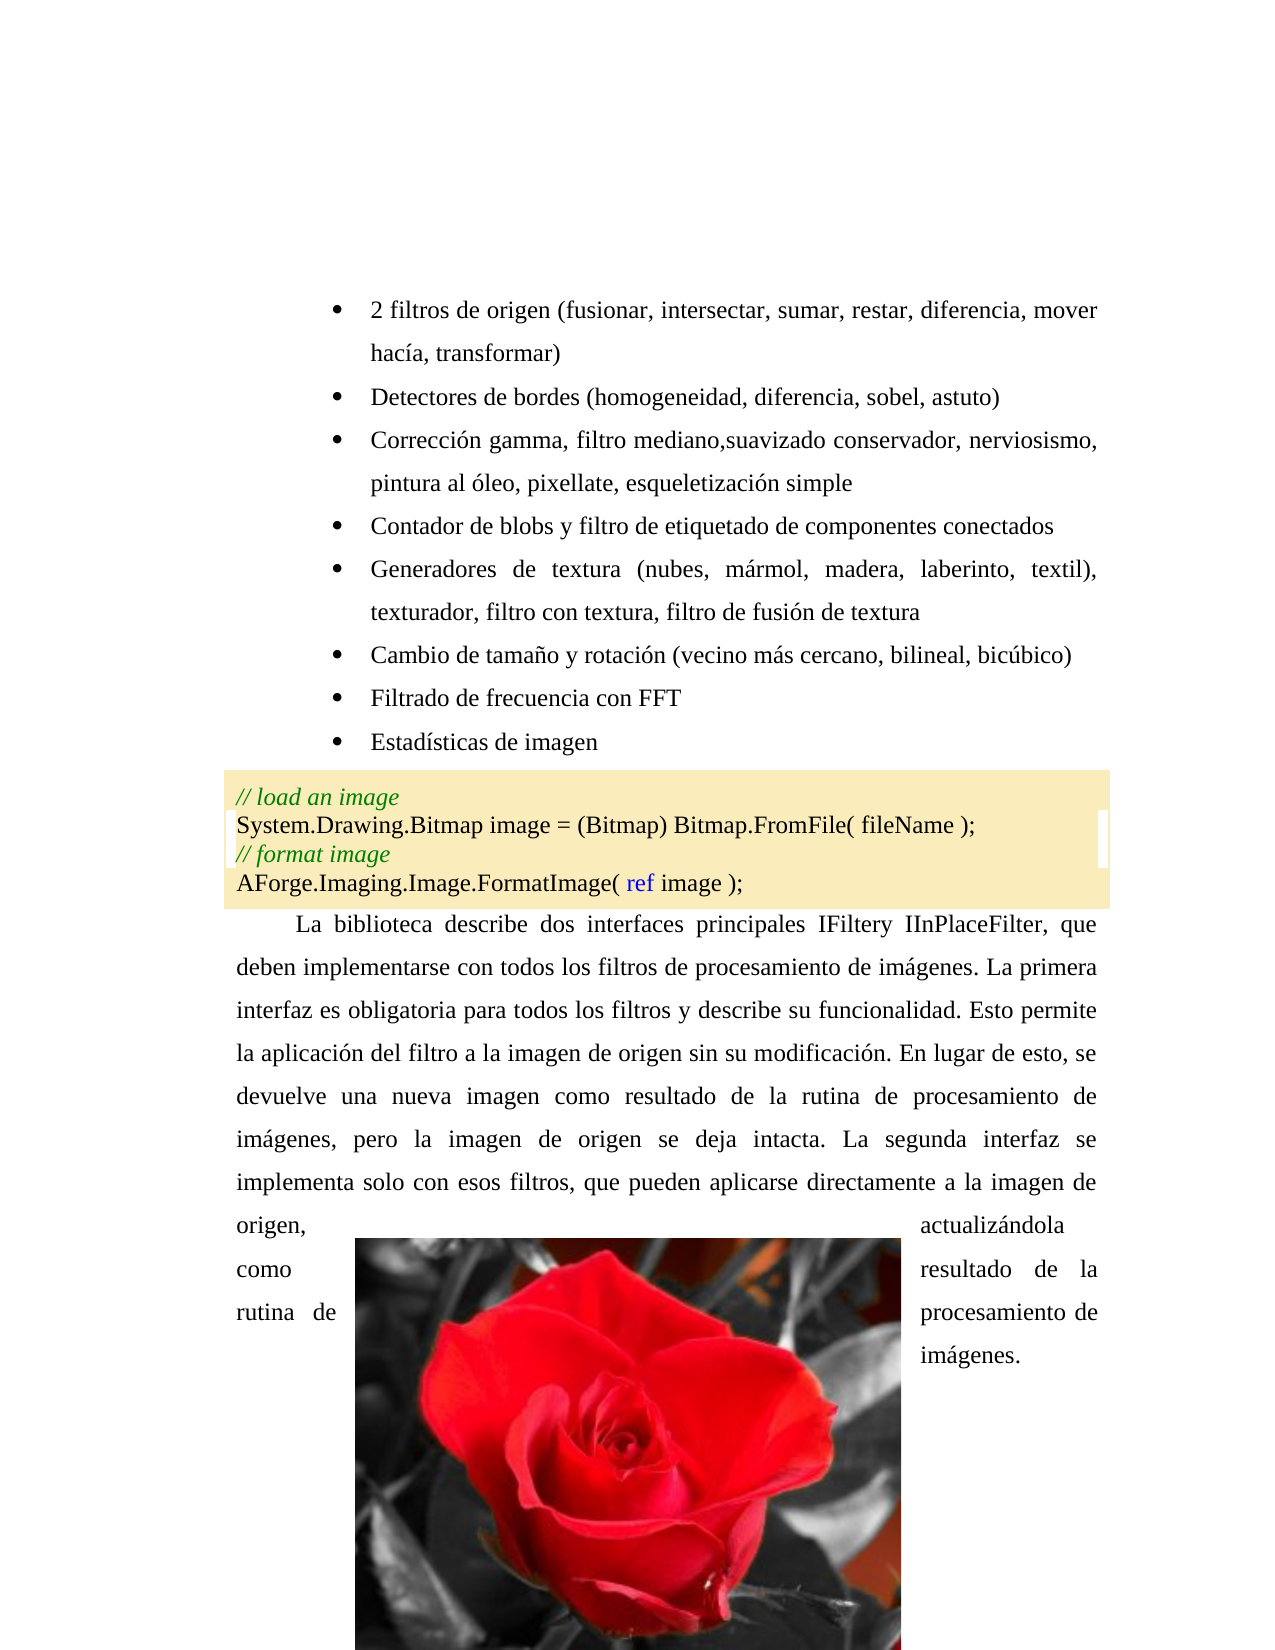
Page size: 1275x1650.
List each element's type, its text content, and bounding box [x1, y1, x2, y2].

list Cambio de tamaño y rotación (vecino más cercano, bilineal, bicúbico) [333, 640, 1098, 669]
list Corrección gamma, filtro mediano,suavizado conservador, nerviosismo, pintura al óleo, pixellate, esqueletización simple [333, 425, 1098, 497]
text AForge.Imaging.Image.FormatImage( ref image ); [226, 856, 1108, 907]
list Contador de blobs y filtro de etiquetado de componentes conectados [333, 511, 1098, 540]
text // format image [236, 839, 1098, 856]
list Estadísticas de imagen [333, 727, 1098, 755]
list 2 filtros de origen (fusionar, intersectar, sumar, restar, diferencia, mover hacía, transformar) [333, 295, 1098, 367]
text La biblioteca describe dos interfaces principales IFiltery IInPlaceFilter, que deben implementarse con todos los filtros de procesamiento de imágenes. La primera interfaz es obligatoria para todos los filtros y describe su funcionalidad. Esto permite la aplicación del filtro a la imagen de origen sin su modificación. En lugar de esto, se devuelve una nueva imagen como resultado de la rutina de procesamiento de imágenes, pero la imagen de origen se deja intacta. La segunda interfaz se implementa solo con esos filtros, que pueden aplicarse directamente a la imagen de origen, actualizándola como resultado de la rutina de procesamiento de imágenes. [236, 909, 1098, 1369]
text // load an image [226, 771, 1108, 810]
text System.Drawing.Bitmap image = (Bitmap) Bitmap.FromFile( fileName ); [236, 810, 1098, 839]
picture [355, 1238, 902, 1650]
list Detectores de bordes (homogeneidad, diferencia, sobel, astuto) [333, 382, 1098, 410]
list Filtrado de frecuencia con FFT [333, 683, 1098, 712]
list Generadores de textura (nubes, mármol, madera, laberinto, textil), texturador, filtro con textura, filtro de fusión de textura [333, 554, 1098, 626]
